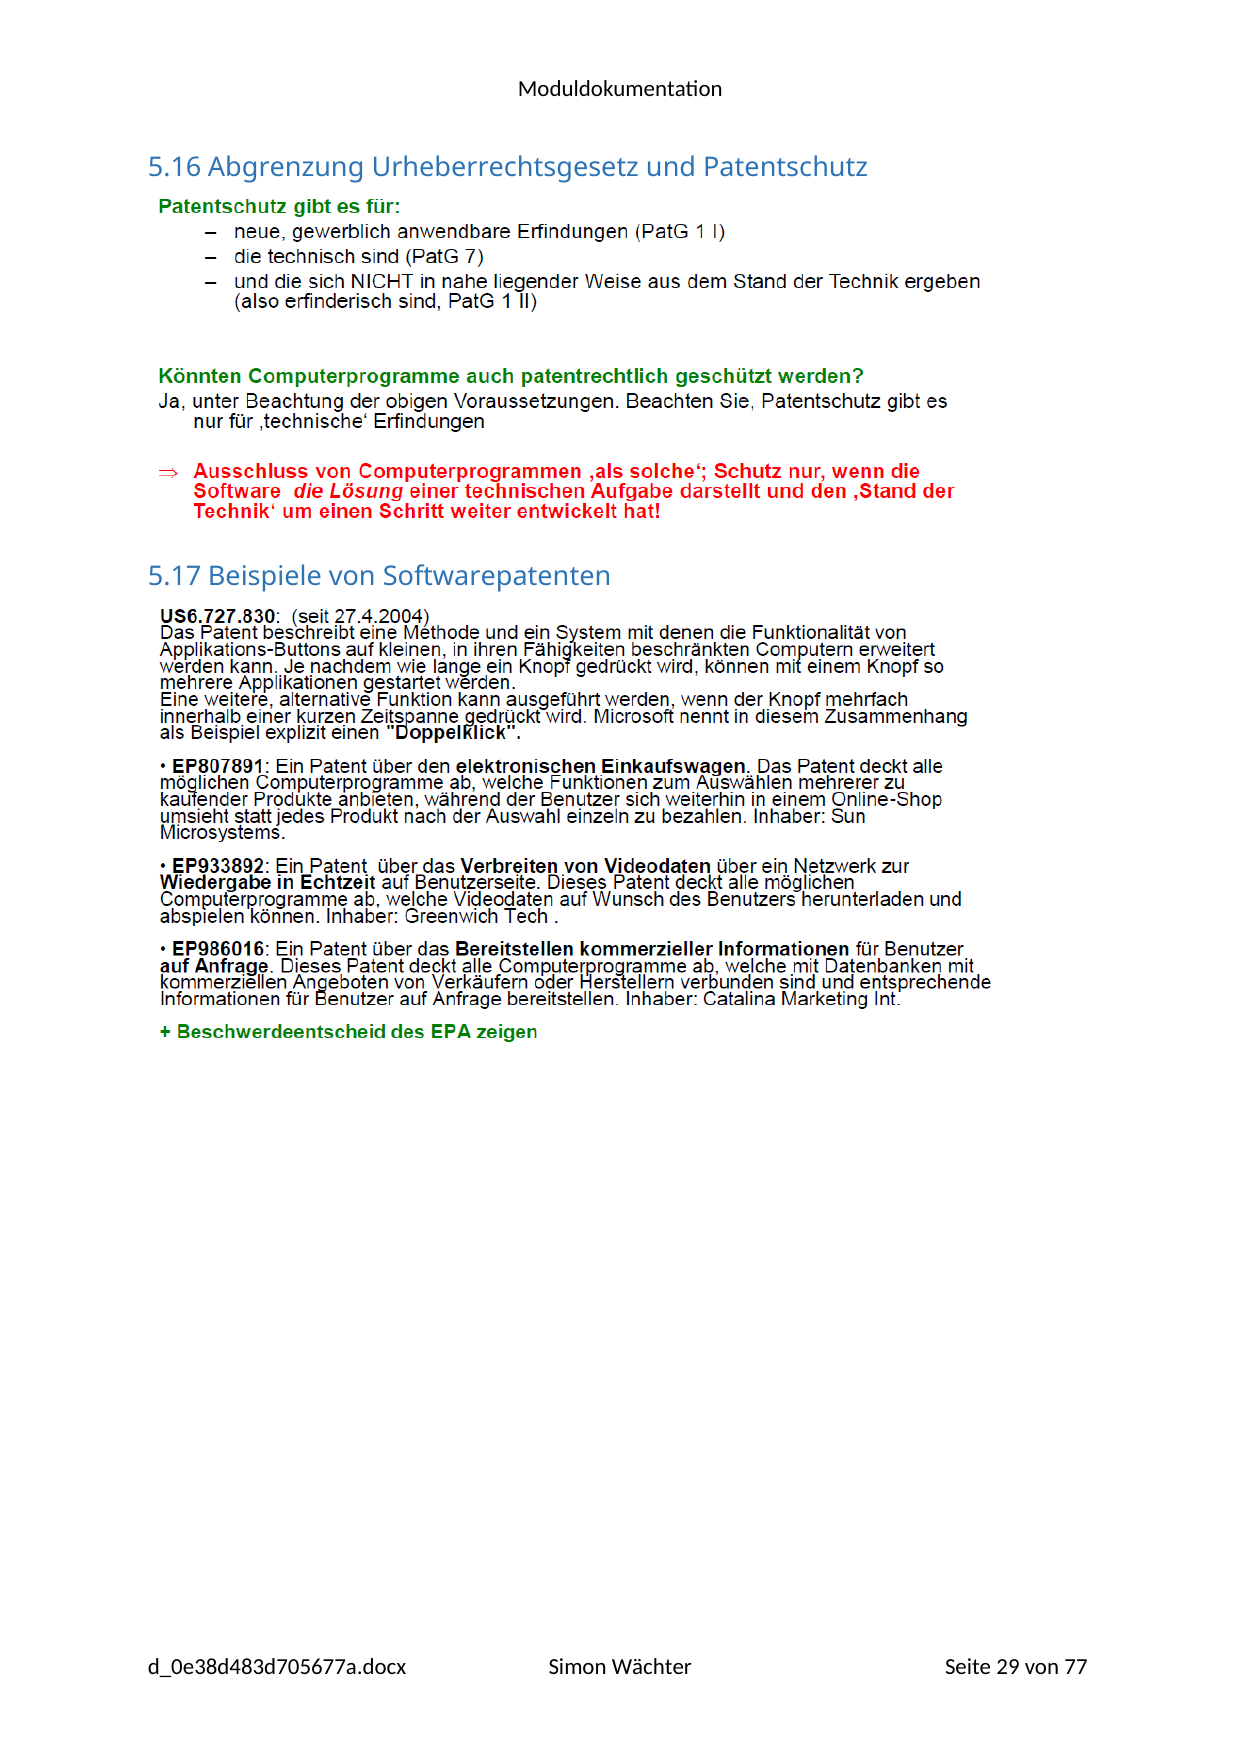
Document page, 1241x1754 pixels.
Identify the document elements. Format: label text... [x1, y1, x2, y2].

picture [147, 596, 1005, 1054]
subtitle Abgrenzung Urheberrechtsgesetz und Patentschutz [148, 148, 1093, 184]
picture [147, 187, 992, 538]
subtitle Beispiele von Softwarepatenten [148, 557, 1093, 594]
